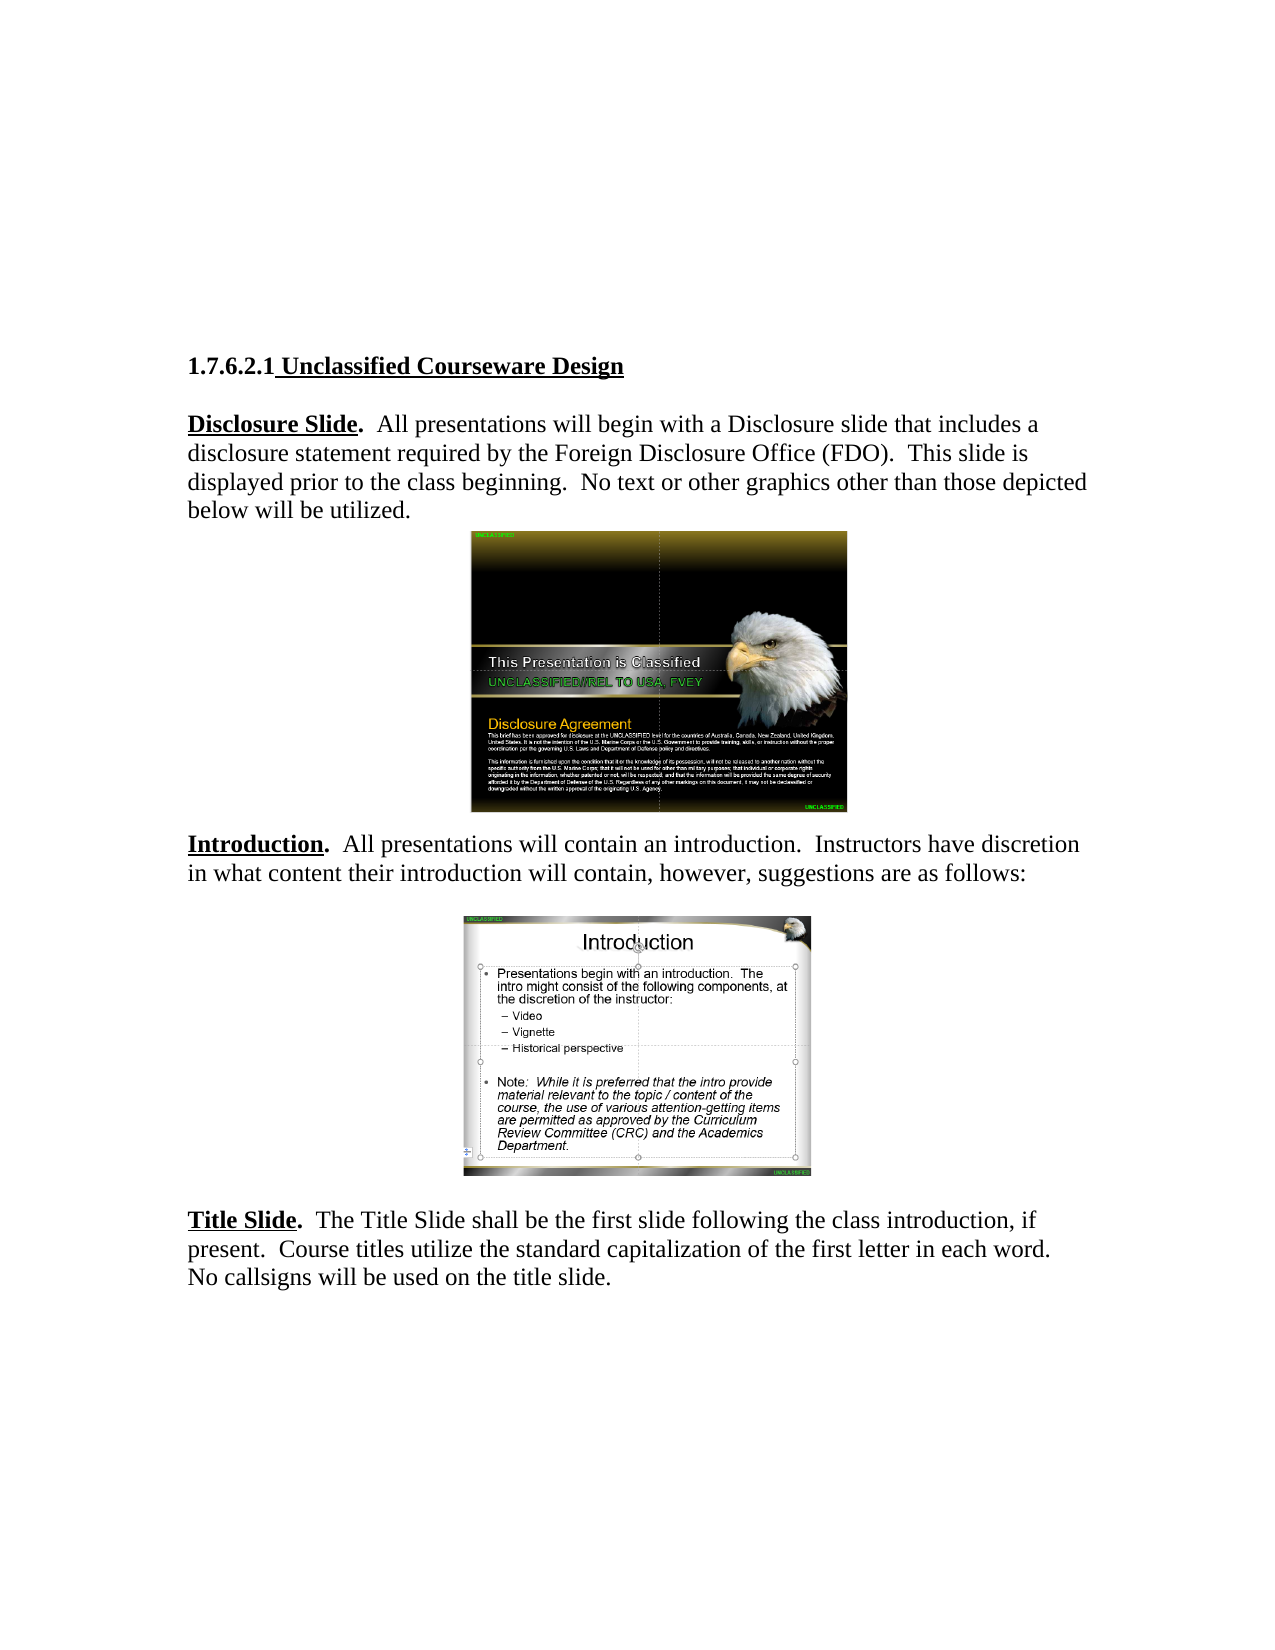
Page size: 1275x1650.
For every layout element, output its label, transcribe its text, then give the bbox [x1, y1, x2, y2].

text Title Slide. The Title Slide shall be the first slide following the class introduction, if present. Course titles utilize the standard capitalization of the first letter in each word. No callsigns will be used on the title slide. [187, 1205, 1087, 1291]
picture [463, 916, 812, 1176]
text Introduction. All presentations will contain an introduction. Instructors have discretion in what content their introduction will contain, however, suggestions are as follows: [187, 829, 1087, 887]
text Disclosure Slide. All presentations will begin with a Disclosure slide that includes a disclosure statement required by the Foreign Disclosure Office (FDO). This slide is displayed prior to the class beginning. No text or other graphics other than those depicted below will be utilized. [187, 409, 1087, 524]
text 1.7.6.2.1 Unclassified Courseware Design [187, 351, 1087, 380]
picture [469, 531, 848, 813]
